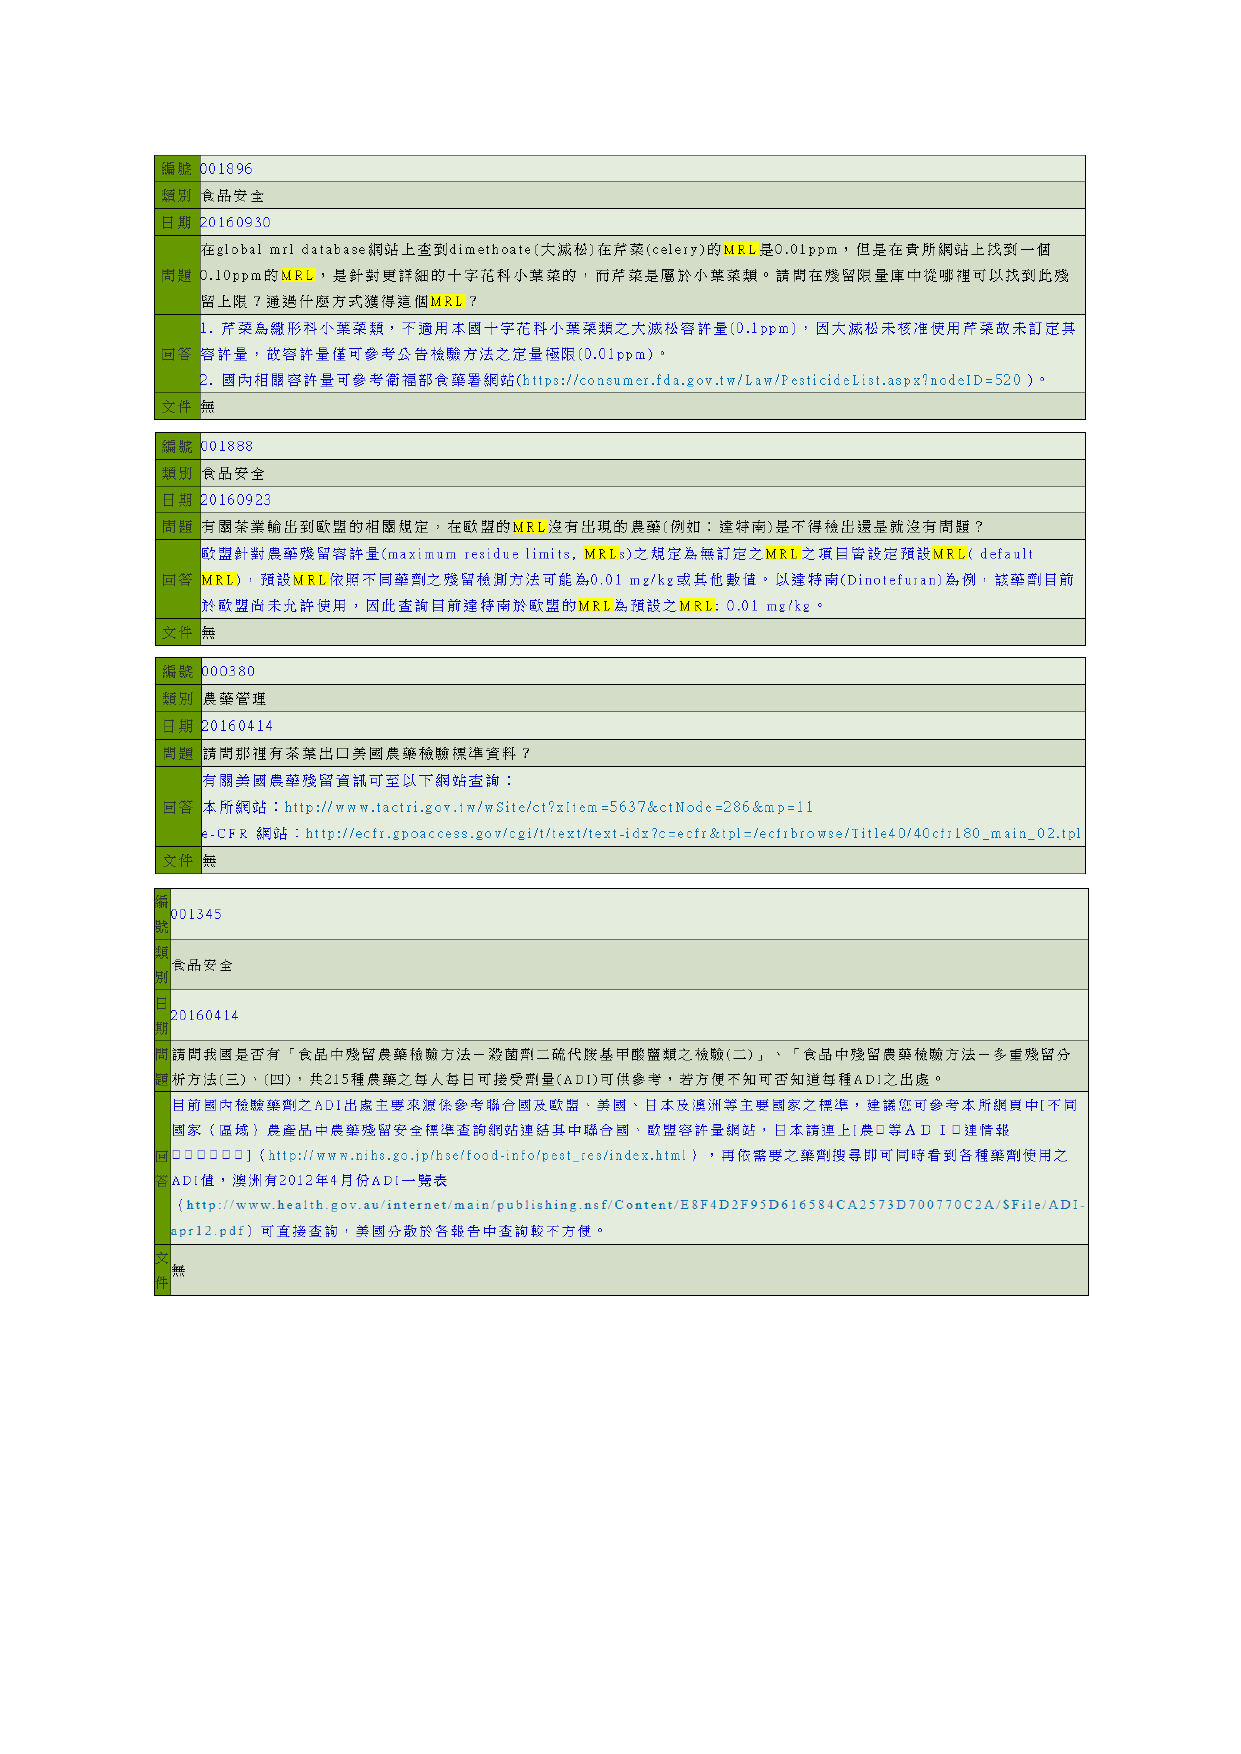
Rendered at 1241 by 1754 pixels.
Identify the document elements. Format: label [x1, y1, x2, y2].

picture [150, 428, 1091, 650]
picture [150, 653, 1091, 881]
picture [150, 150, 1091, 425]
picture [150, 884, 1091, 1297]
